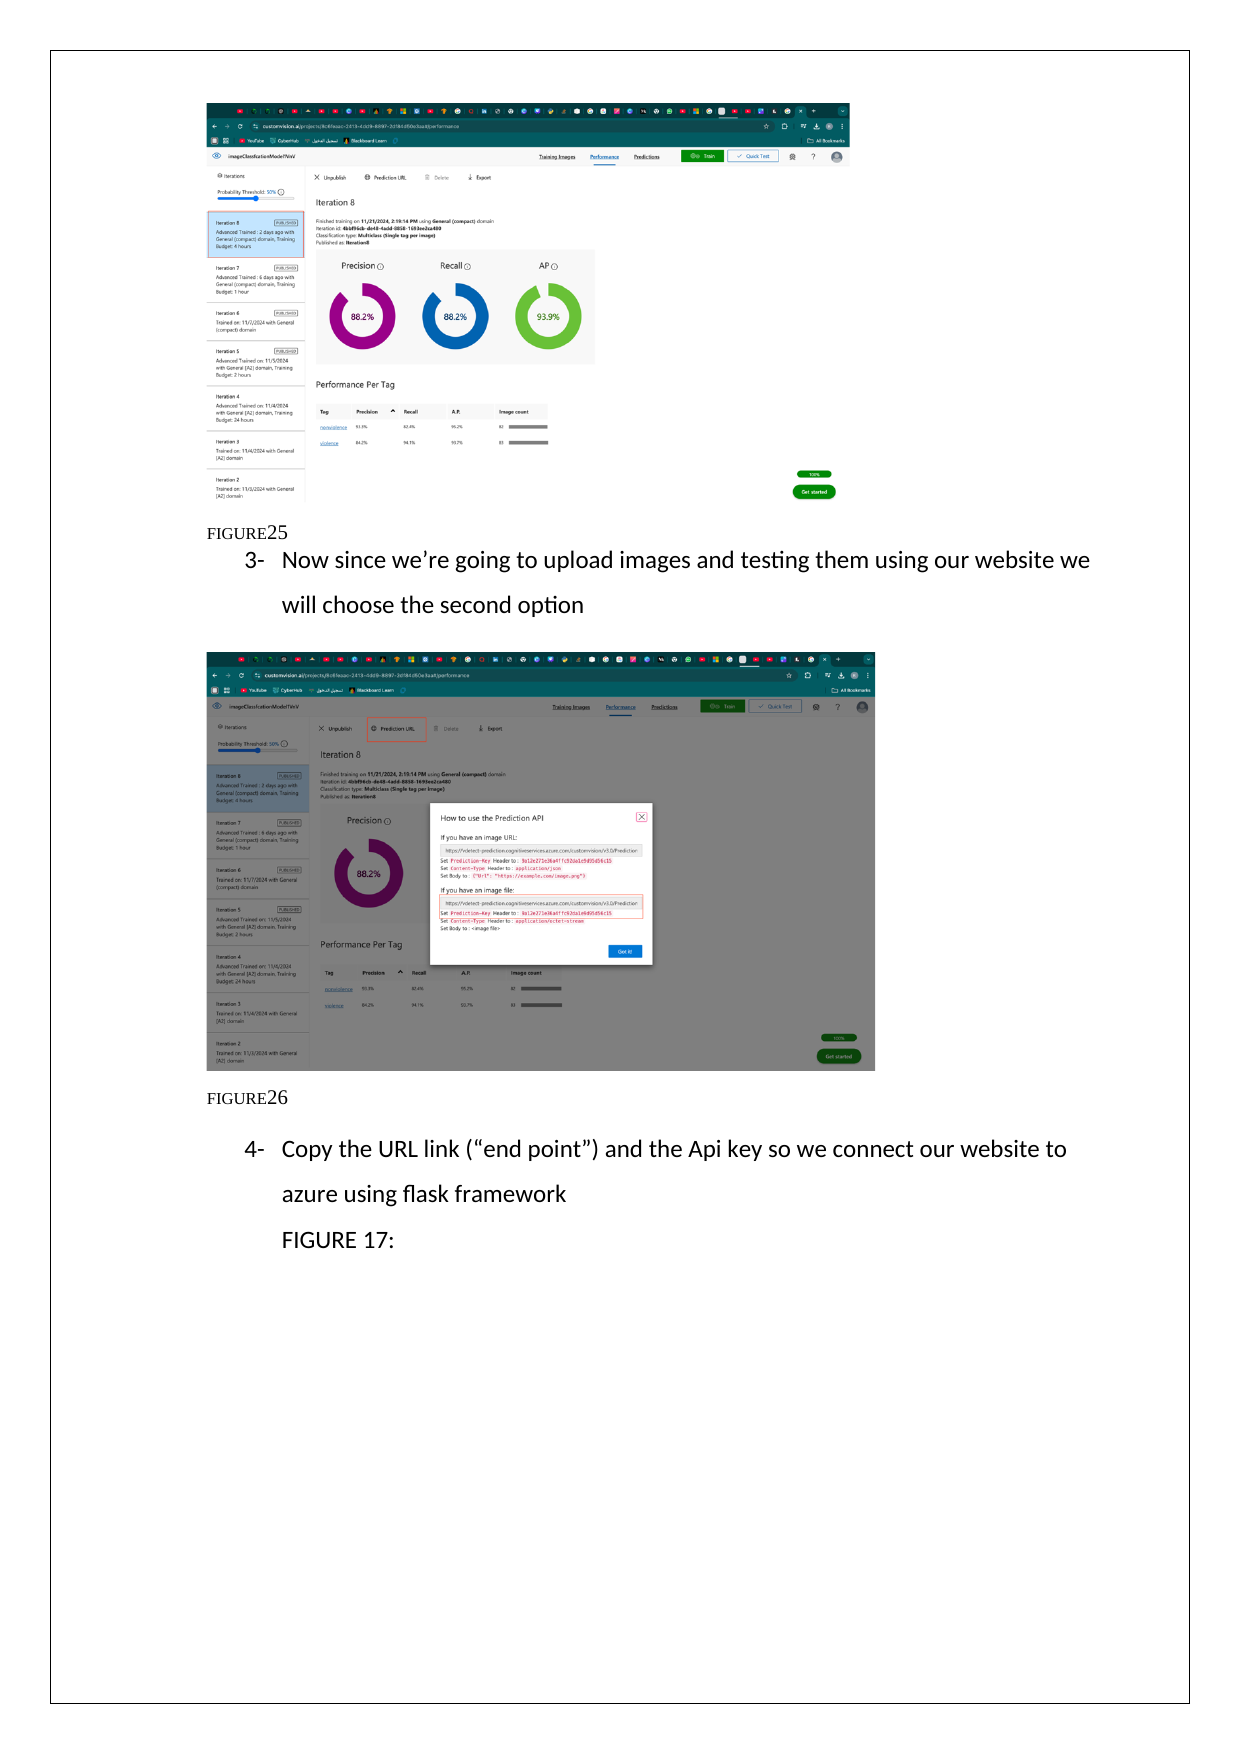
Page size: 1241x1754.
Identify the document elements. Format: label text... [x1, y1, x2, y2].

list FIGURE 17: [282, 1224, 1093, 1255]
text figure25 [207, 520, 1093, 544]
picture [206, 103, 850, 506]
picture [206, 652, 876, 1071]
list Copy the URL link (“end point”) and the Api key so we connect our website to azure using flask framework [244, 1133, 1093, 1209]
text figure26 [207, 1084, 1093, 1109]
list Now since we’re going to upload images and testing them using our website we will choose the second option [244, 544, 1093, 620]
